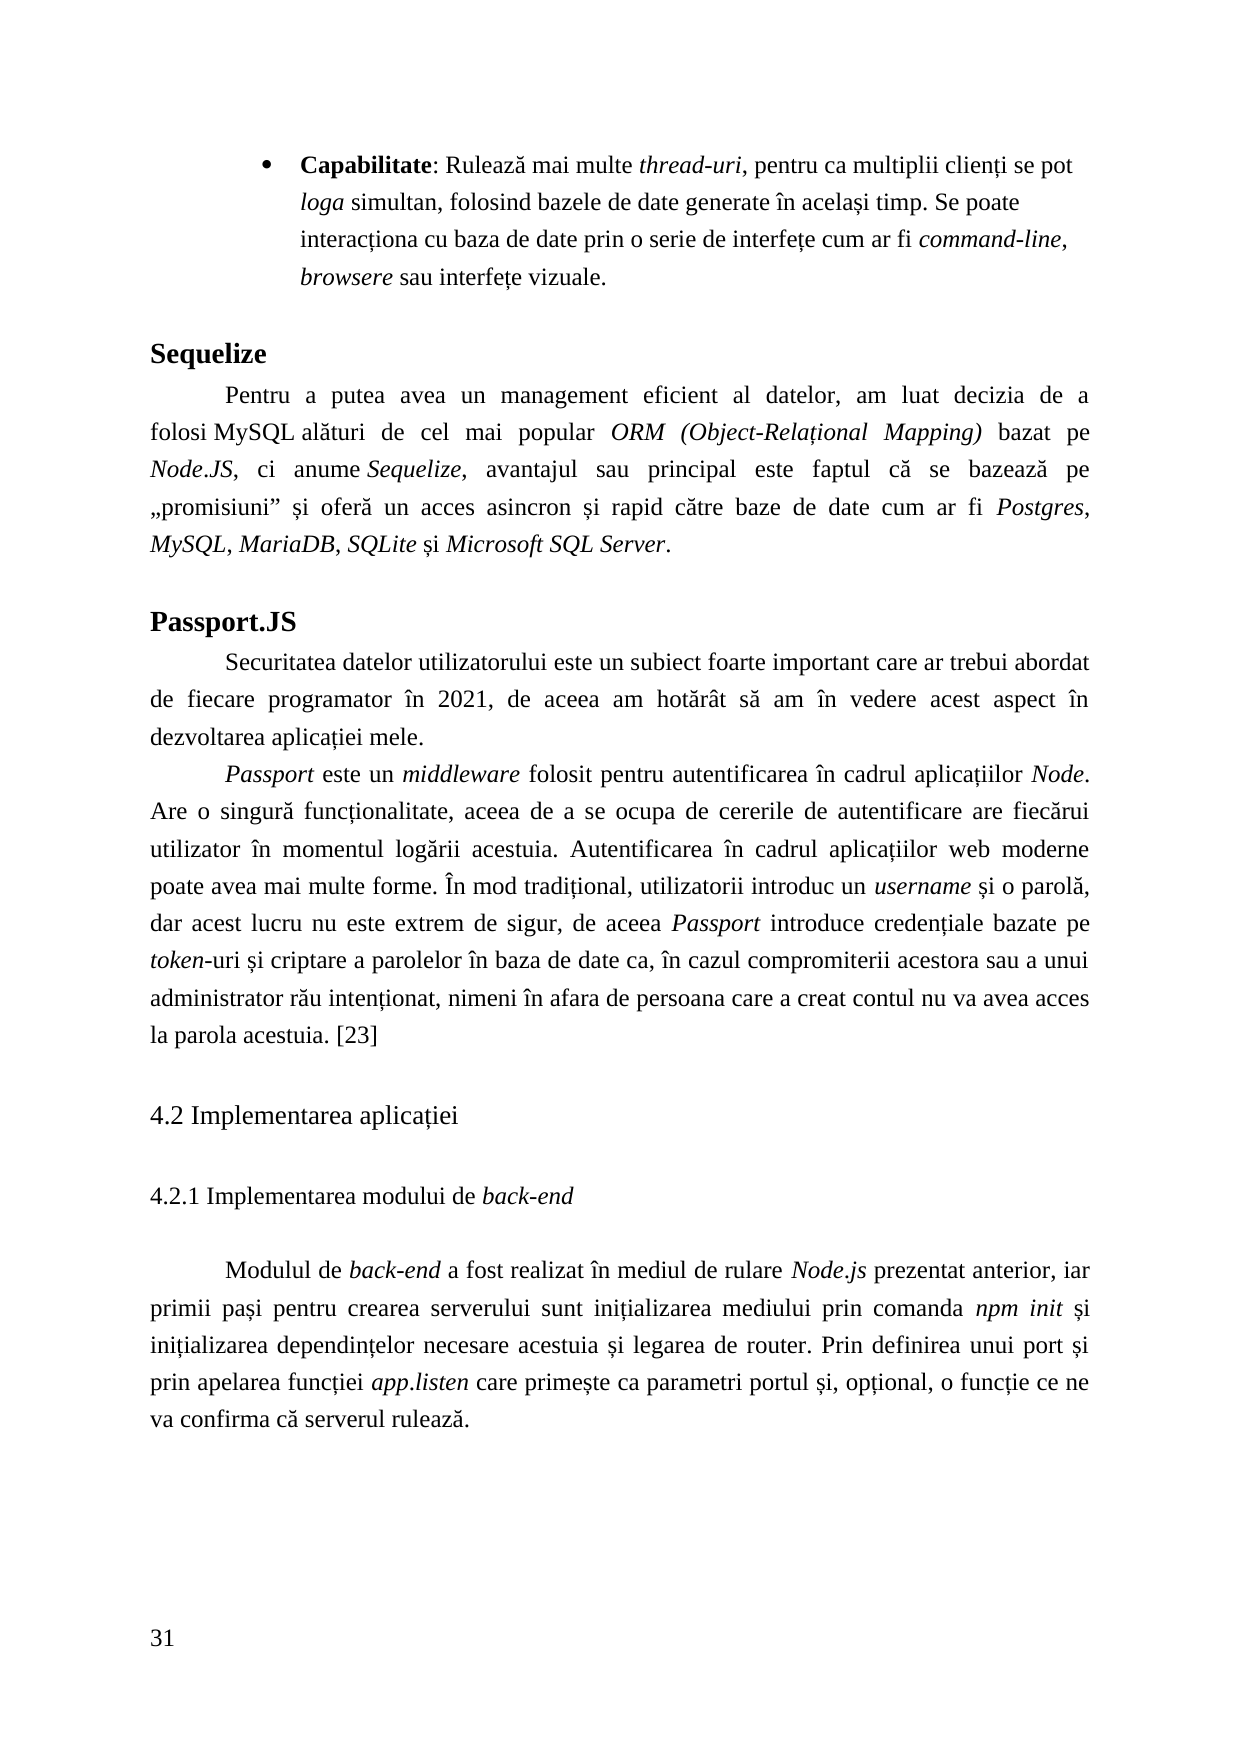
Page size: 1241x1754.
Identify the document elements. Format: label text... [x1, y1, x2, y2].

text Pentru a putea avea un management eficient al datelor, am luat decizia de a folosi MySQL alături de cel mai popular ORM (Object-Relațional Mapping) bazat pe Node.JS, ci anume Sequelize, avantajul sau principal este faptul că se bazează pe „promisiuni” și oferă un acces asincron și rapid către baze de date cum ar fi Postgres, MySQL, MariaDB, SQLite și Microsoft SQL Server. [150, 380, 1090, 558]
text Securitatea datelor utilizatorului este un subiect foarte important care ar trebui abordat de fiecare programator în 2021, de aceea am hotărât să am în vedere acest aspect în dezvoltarea aplicației mele. [150, 647, 1090, 751]
text Sequelize [150, 336, 1090, 370]
text Passport.JS [150, 604, 1090, 637]
text Passport este un middleware folosit pentru autentificarea în cadrul aplicațiilor Node. Are o singură funcționalitate, aceea de a se ocupa de cererile de autentificare are fiecărui utilizator în momentul logării acestuia. Autentificarea în cadrul aplicațiilor web moderne poate avea mai multe forme. În mod tradițional, utilizatorii introduc un username și o parolă, dar acest lucru nu este extrem de sigur, de aceea Passport introduce credențiale bazate pe token-uri și criptare a parolelor în baza de date ca, în cazul compromiterii acestora sau a unui administrator rău intenționat, nimeni în afara de persoana care a creat contul nu va avea acces la parola acestuia. [150, 759, 1090, 1049]
text Modulul de back-end a fost realizat în mediul de rulare Node.js prezentat anterior, iar primii pași pentru crearea serverului sunt inițializarea mediului prin comanda npm init și inițializarea dependințelor necesare acestuia și legarea de router. Prin definirea unui port și prin apelarea funcției app.listen care primește ca parametri portul și, opțional, o funcție ce ne va confirma că serverul rulează. [150, 1255, 1090, 1433]
subtitle 4.2 Implementarea aplicației [150, 1099, 1090, 1130]
list Capabilitate: Rulează mai multe thread-uri, pentru ca multiplii clienți se pot loga simultan, folosind bazele de date generate în același timp. Se poate interacționa cu baza de date prin o serie de interfețe cum ar fi command-line, browsere sau interfețe vizuale. [262, 150, 1090, 291]
subtitle 4.2.1 Implementarea modului de back-end [150, 1181, 1090, 1209]
